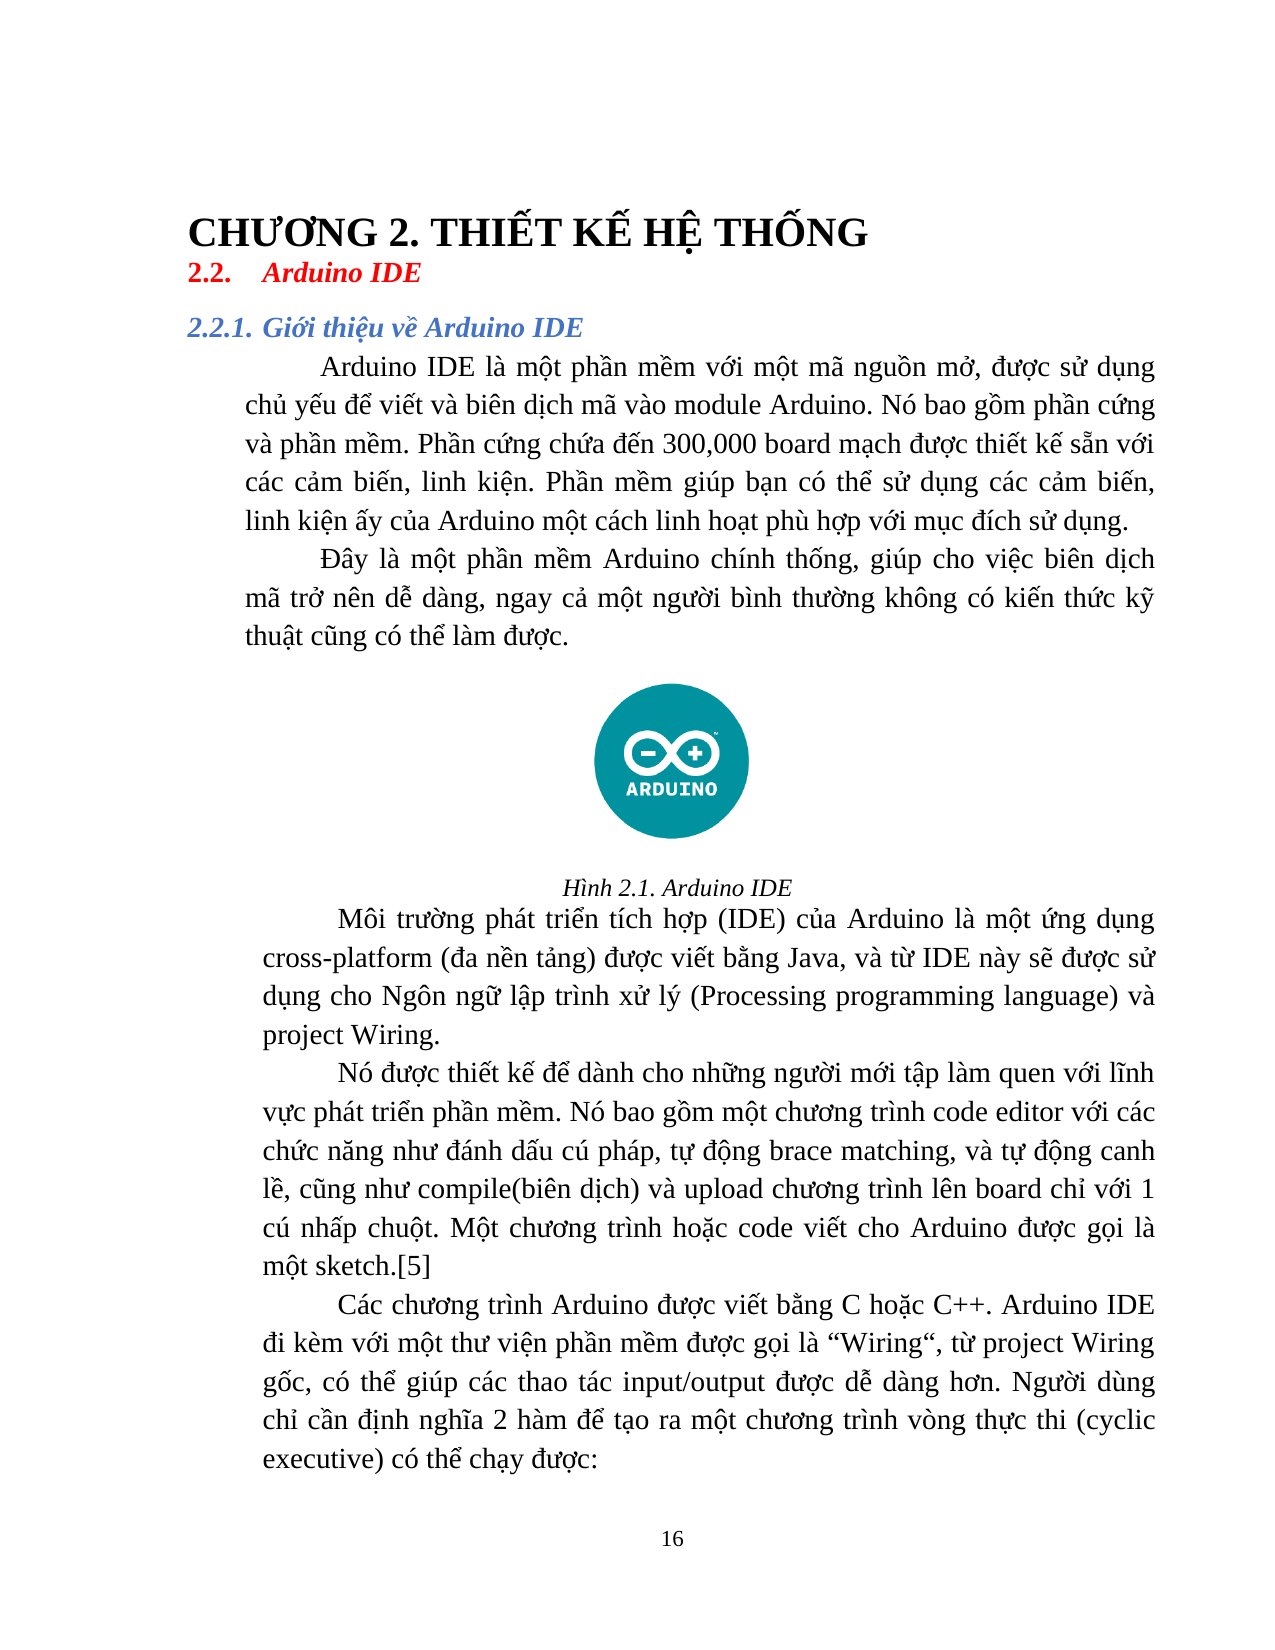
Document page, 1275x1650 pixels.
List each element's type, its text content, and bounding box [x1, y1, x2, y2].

text Môi trường phát triển tích hợp (IDE) của Arduino là một ứng dụng cross-platform (đa nền tảng) được viết bằng Java, và từ IDE này sẽ được sử dụng cho Ngôn ngữ lập trình xử lý (Processing programming language) và project Wiring. [262, 901, 1156, 1051]
text Các chương trình Arduino được viết bằng C hoặc C++. Arduino IDE đi kèm với một thư viện phần mềm được gọi là “Wiring“, từ project Wiring gốc, có thể giúp các thao tác input/output được dễ dàng hơn. Người dùng chỉ cần định nghĩa 2 hàm để tạo ra một chương trình vòng thực thi (cyclic executive) có thể chạy được: [262, 1287, 1156, 1474]
text Nó được thiết kế để dành cho những người mới tập làm quen với lĩnh vực phát triển phần mềm. Nó bao gồm một chương trình code editor với các chức năng như đánh dấu cú pháp, tự động brace matching, và tự động canh lề, cũng như compile(biên dịch) và upload chương trình lên board chỉ với 1 cú nhấp chuột. Một chương trình hoặc code viết cho Arduino được gọi là một sketch.[5] [262, 1056, 1156, 1282]
subtitle CHƯƠNG 2. THIẾT KẾ HỆ THỐNG [187, 207, 1156, 255]
subtitle Giới thiệu về Arduino IDE [187, 310, 1156, 344]
list Arduino IDE [187, 255, 1156, 288]
subtitle Hình 2.1. Arduino IDE [200, 873, 1156, 901]
text Arduino IDE là một phần mềm với một mã nguồn mở, được sử dụng chủ yếu để viết và biên dịch mã vào module Arduino. Nó bao gồm phần cứng và phần mềm. Phần cứng chứa đến 300,000 board mạch được thiết kế sẵn với các cảm biến, linh kiện. Phần mềm giúp bạn có thể sử dụng các cảm biến, linh kiện ấy của Arduino một cách linh hoạt phù hợp với mục đích sử dụng. [245, 349, 1156, 536]
picture [470, 657, 874, 869]
text Đây là một phần mềm Arduino chính thống, giúp cho việc biên dịch mã trở nên dễ dàng, ngay cả một người bình thường không có kiến thức kỹ thuật cũng có thể làm được. [245, 541, 1156, 652]
